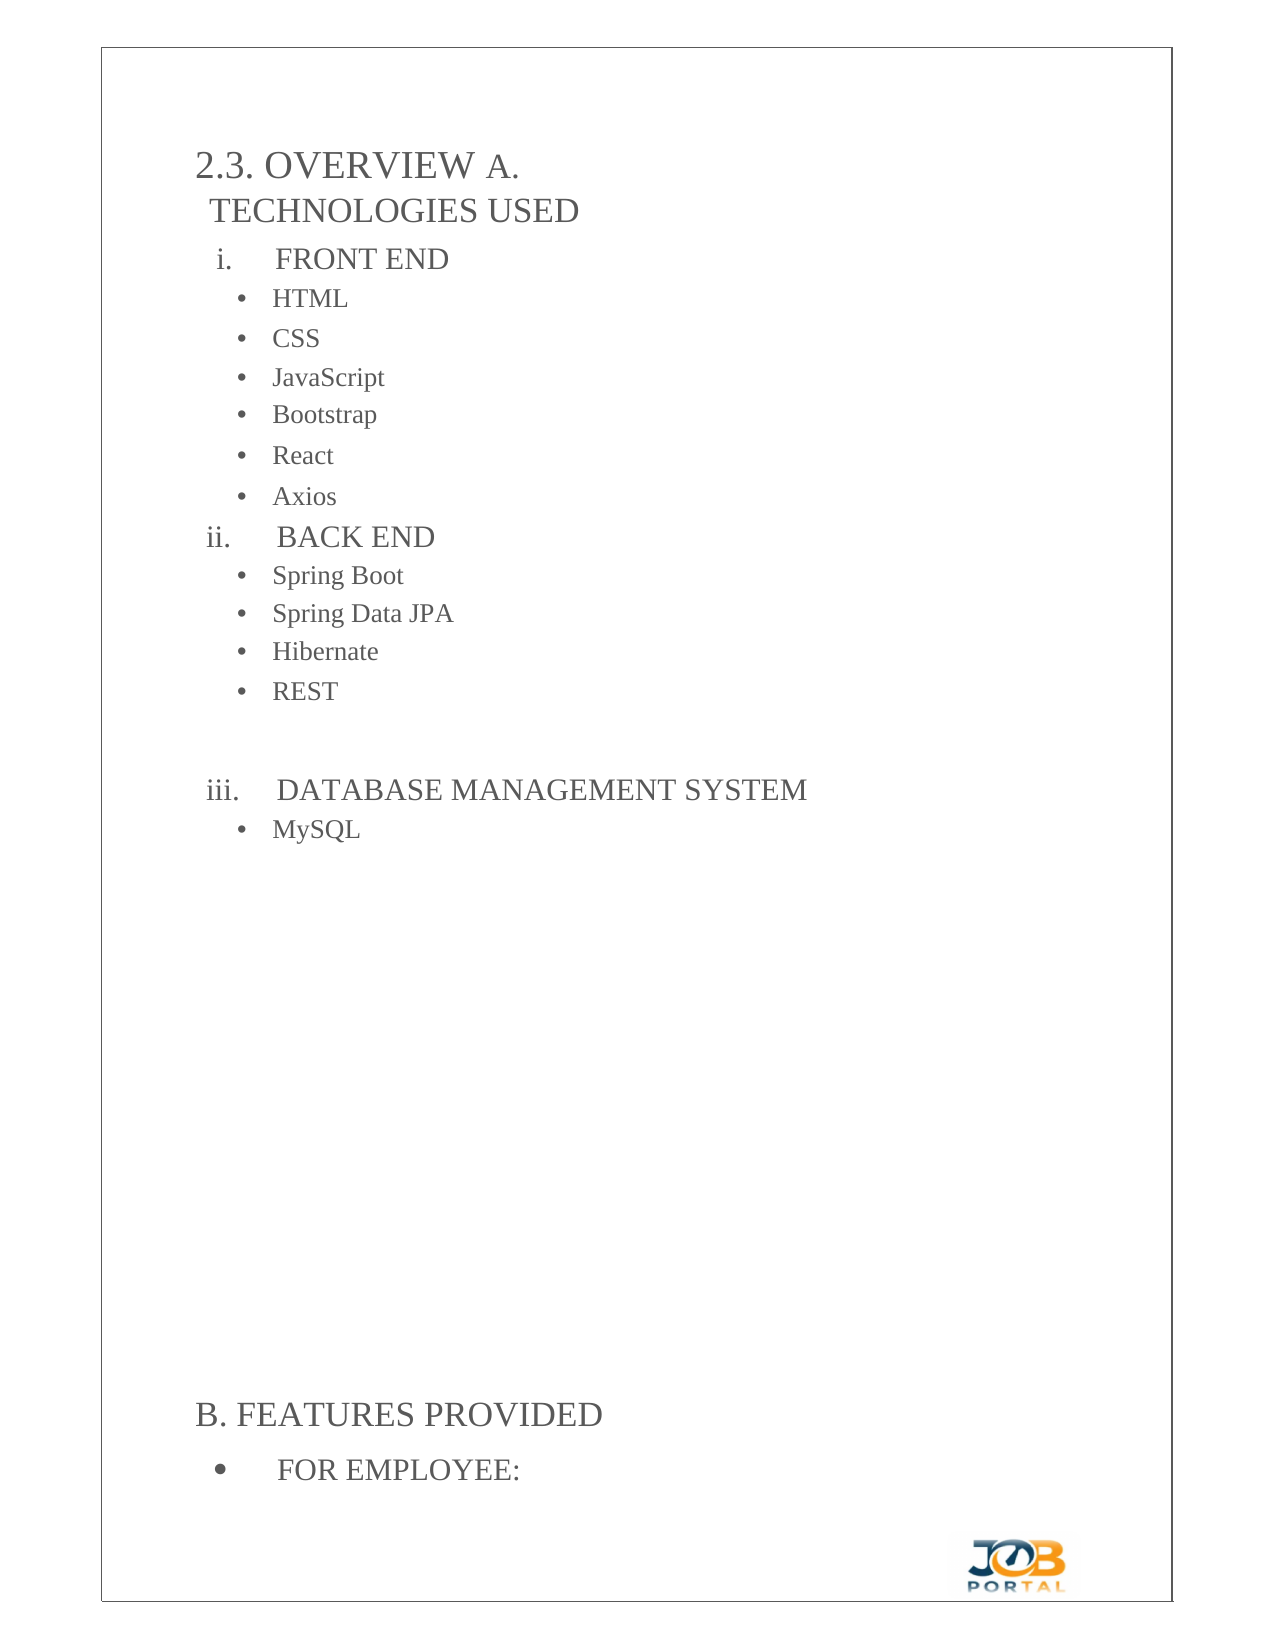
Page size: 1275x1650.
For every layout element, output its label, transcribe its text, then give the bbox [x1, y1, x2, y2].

list DATABASE MANAGEMENT SYSTEM [206, 771, 1089, 807]
list REST [237, 675, 1080, 707]
list Hibernate [237, 635, 1080, 666]
list React [237, 439, 1080, 470]
list Spring Data JPA [237, 597, 1080, 628]
subtitle B. FEATURES PROVIDED [195, 1394, 1089, 1434]
list Axios [237, 480, 1080, 511]
list MySQL [237, 813, 1080, 844]
subtitle 2.3. OVERVIEW A. TECHNOLOGIES USED [195, 141, 621, 231]
picture [963, 1547, 1065, 1583]
list JavaScript [237, 361, 1080, 392]
list HTML [237, 282, 1080, 313]
list Spring Boot [237, 559, 1080, 590]
list BACK END [206, 518, 1089, 554]
list FOR EMPLOYEE: [215, 1451, 1089, 1487]
list Bootstrap [237, 398, 1080, 430]
text i. FRONT END [195, 240, 1089, 276]
list CSS [237, 322, 1080, 354]
